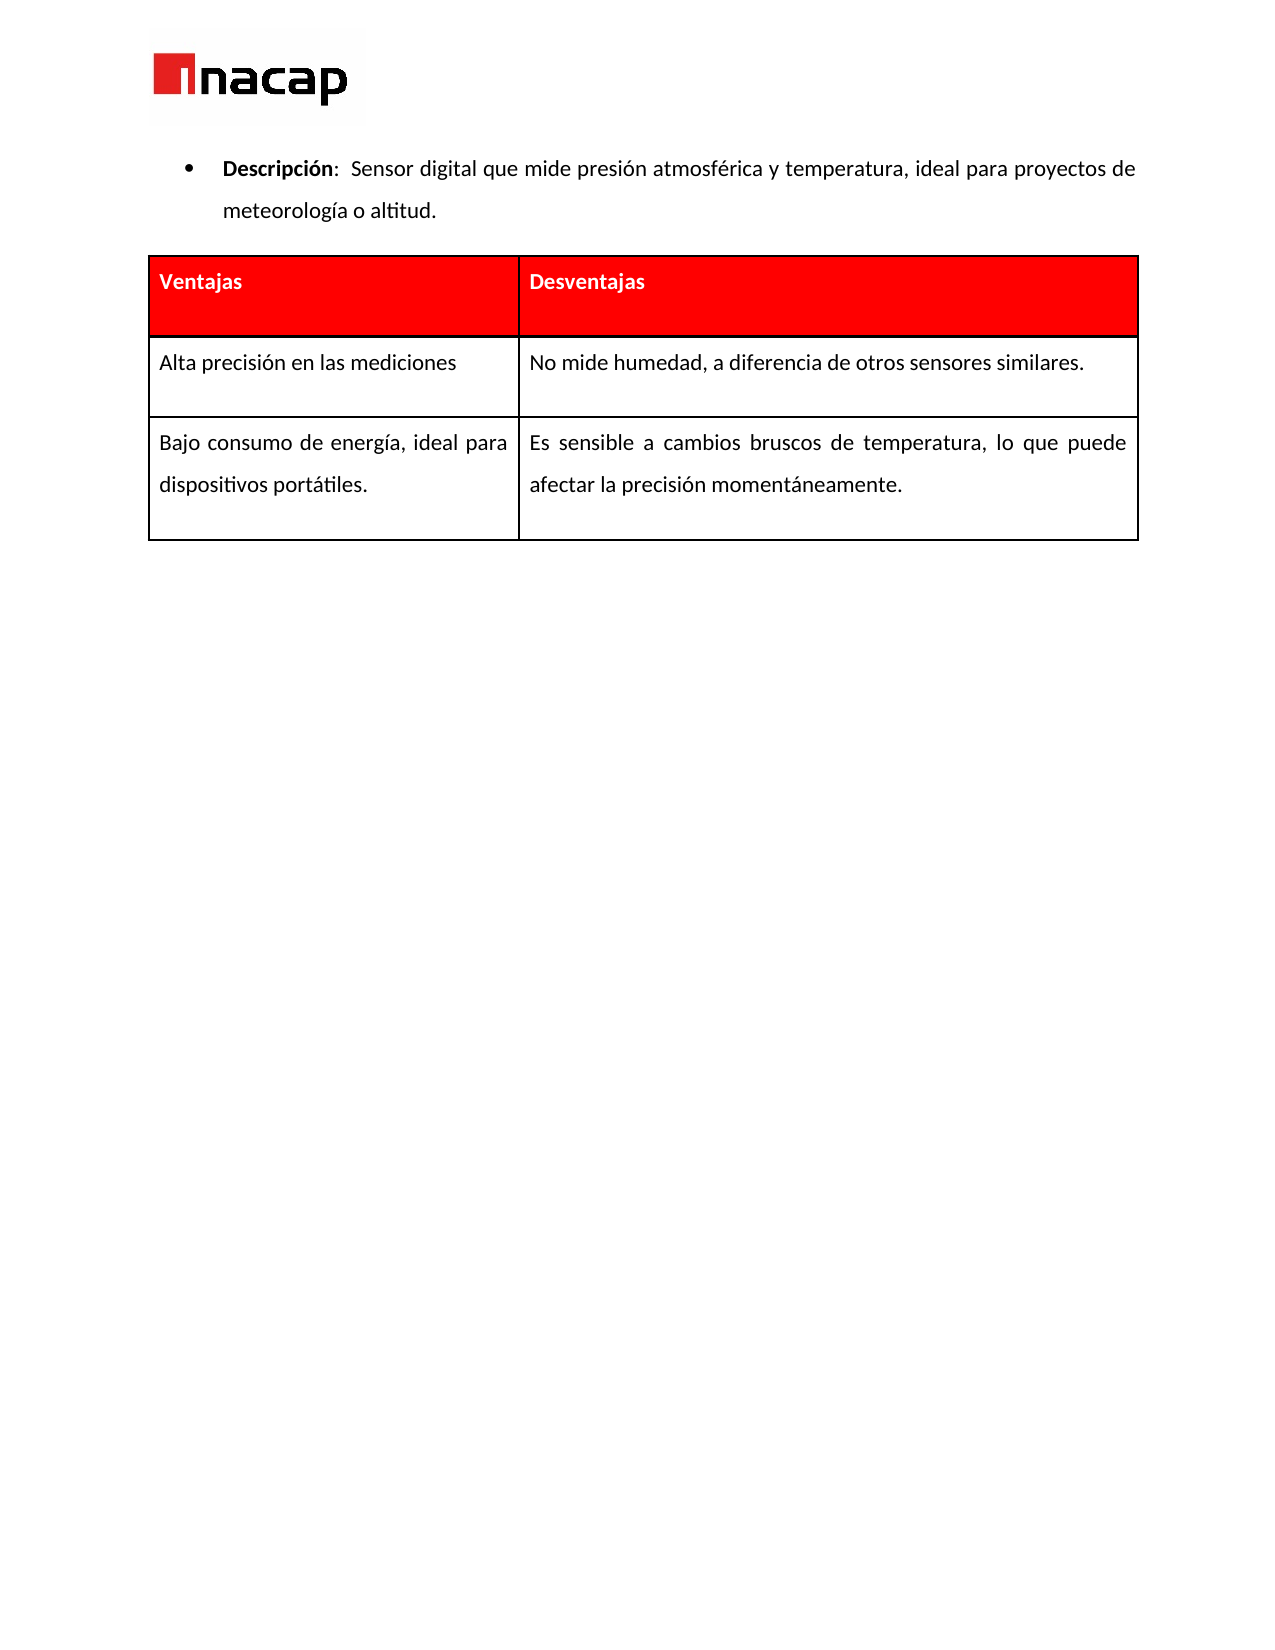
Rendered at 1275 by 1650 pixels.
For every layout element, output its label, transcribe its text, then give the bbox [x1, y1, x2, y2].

list Descripción: Sensor digital que mide presión atmosférica y temperatura, ideal para proyectos de meteorología o altitud. [185, 154, 1137, 224]
table_header Desventajas [520, 257, 1137, 335]
table_cell No mide humedad, a diferencia de otros sensores similares. [520, 338, 1137, 416]
table_cell Bajo consumo de energía, ideal para dispositivos portátiles. [150, 418, 518, 539]
table_cell Alta precisión en las mediciones [150, 338, 518, 416]
table_cell Es sensible a cambios bruscos de temperatura, lo que puede afectar la precisión momentáneamente. [520, 418, 1137, 539]
picture [147, 28, 370, 130]
table_header Ventajas [150, 257, 518, 335]
